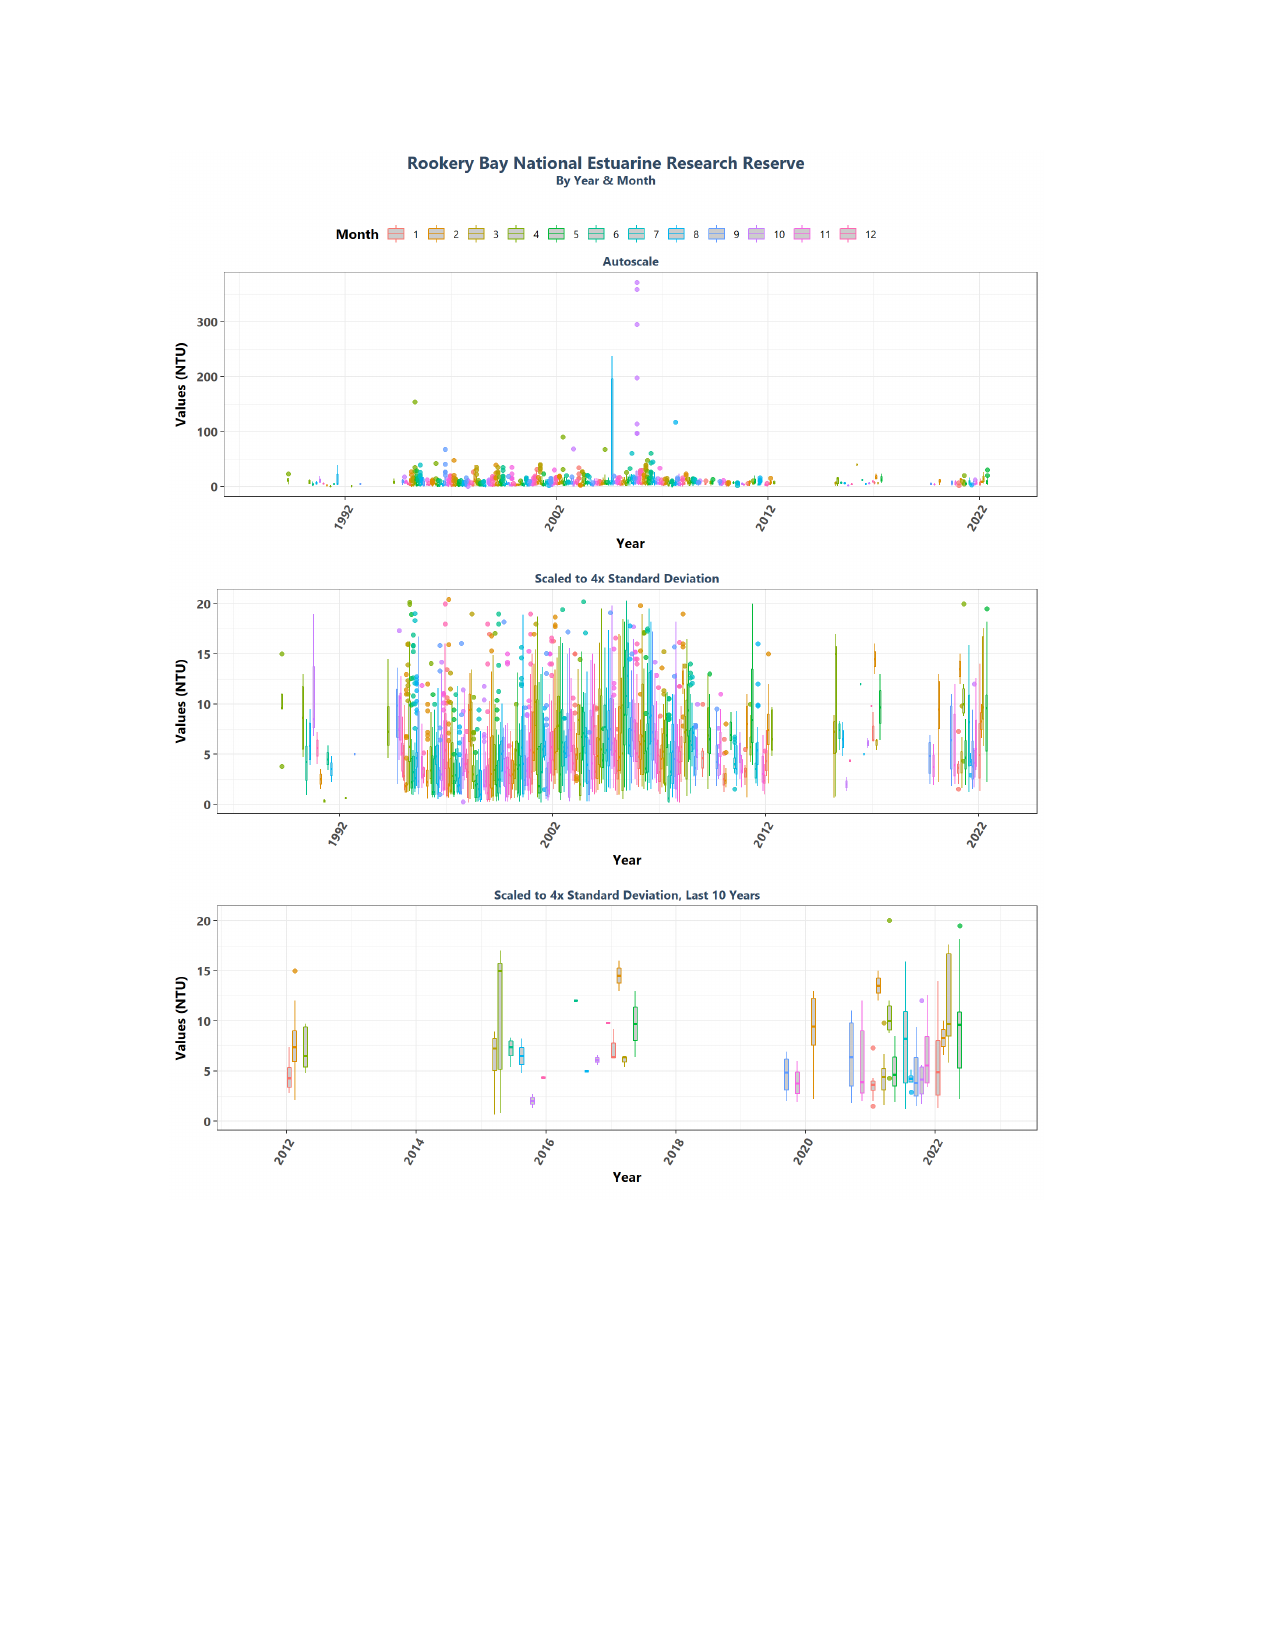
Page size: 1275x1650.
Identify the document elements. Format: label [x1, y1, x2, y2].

picture [168, 150, 1044, 1200]
